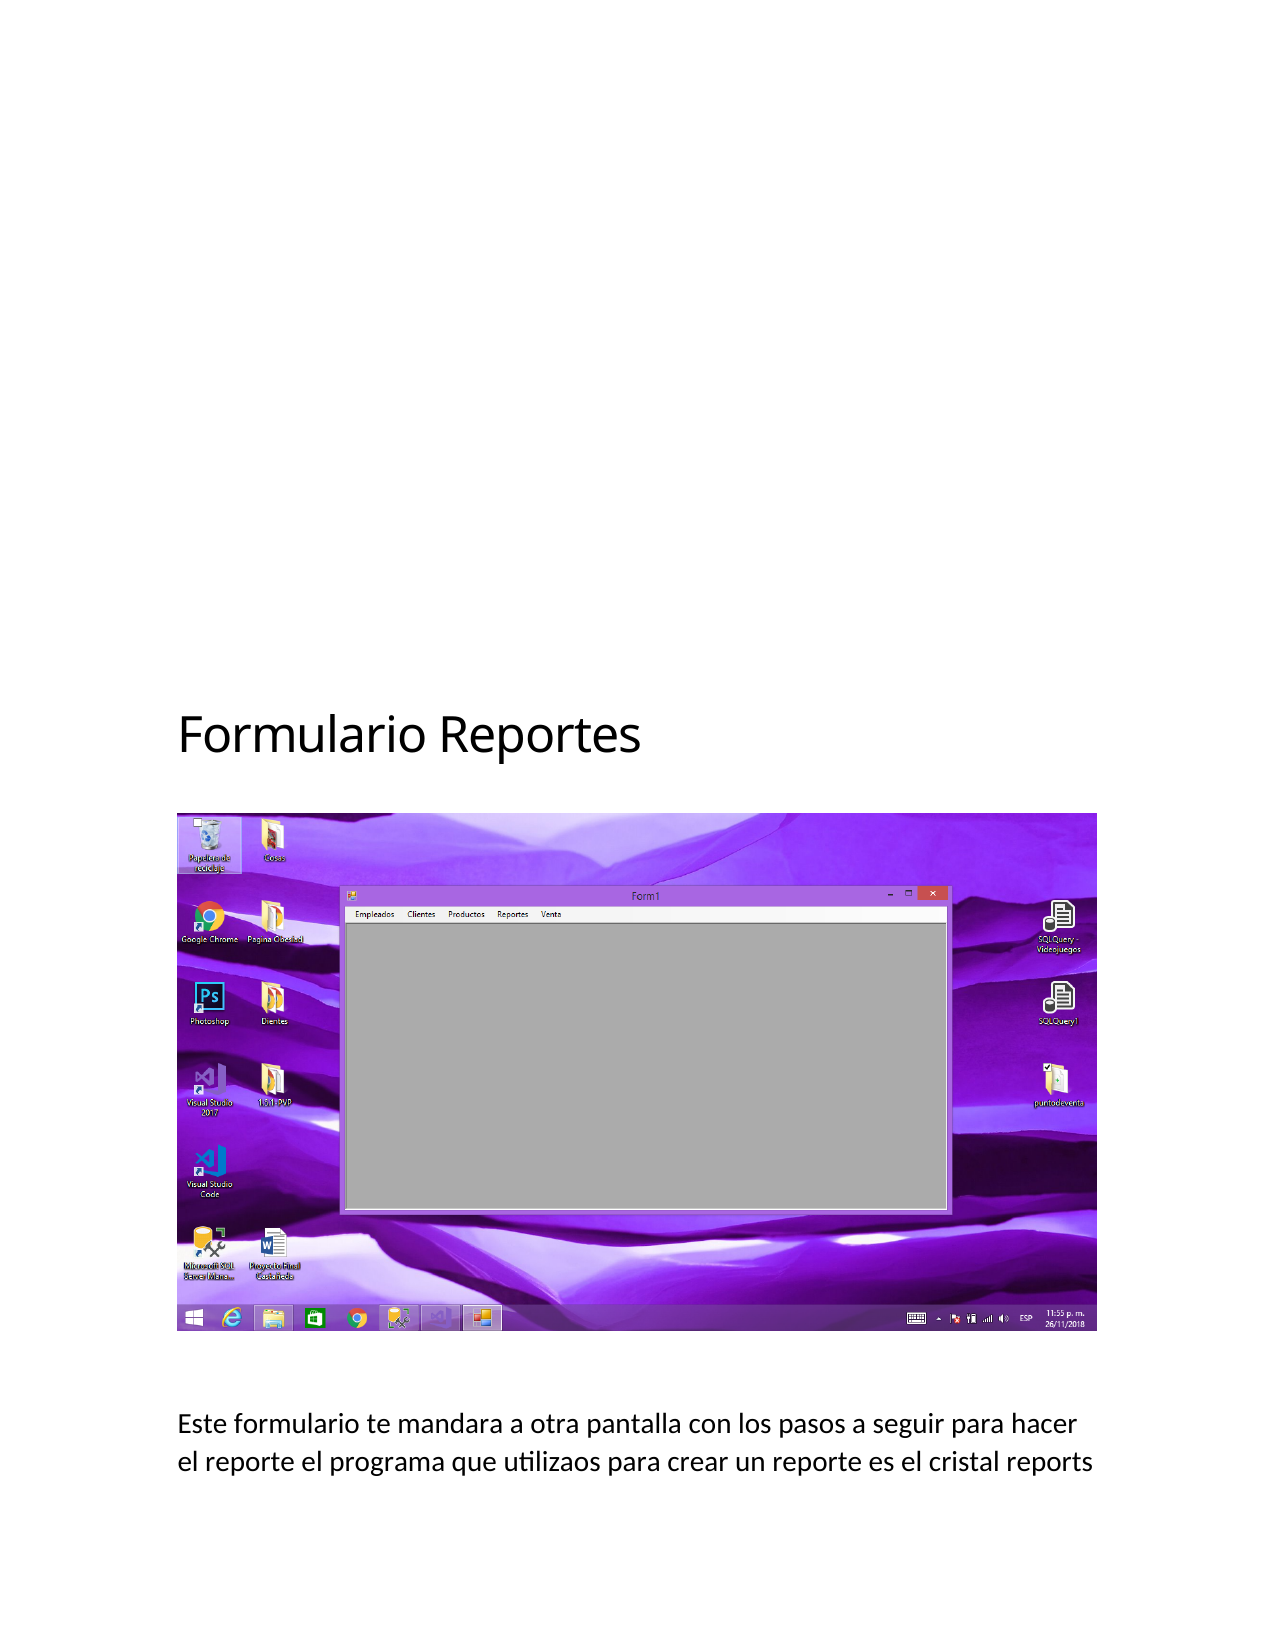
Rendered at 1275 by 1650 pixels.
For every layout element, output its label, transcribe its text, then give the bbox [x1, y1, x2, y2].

title Formulario Reportes [177, 699, 1098, 767]
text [177, 1405, 1098, 1479]
picture [177, 813, 1097, 1331]
